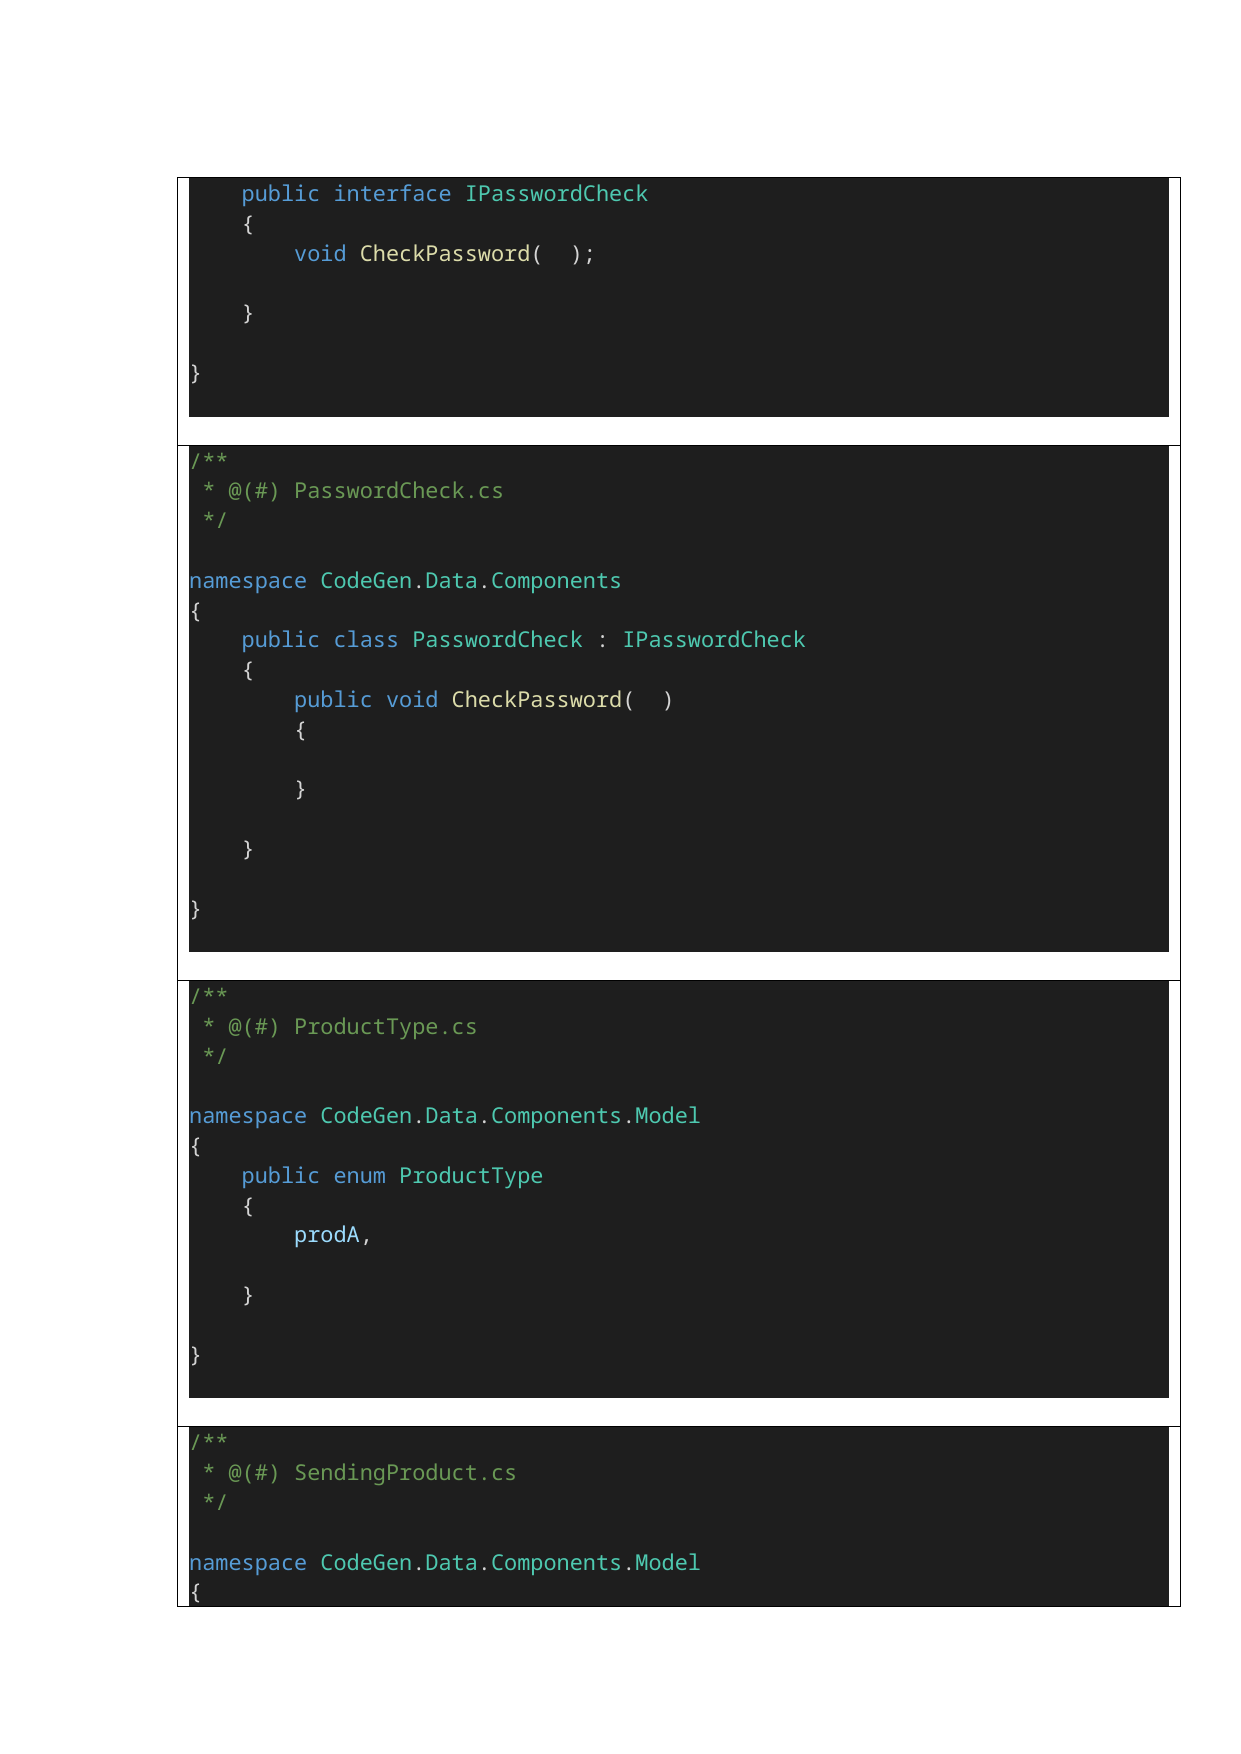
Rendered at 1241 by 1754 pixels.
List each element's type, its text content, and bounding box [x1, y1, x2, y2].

table_cell /** * @(#) IPasswordCheck.cs */ namespace CodeGen.Data.Components { public interface IPasswordCheck { void CheckPassword( ); } } [178, 178, 1180, 444]
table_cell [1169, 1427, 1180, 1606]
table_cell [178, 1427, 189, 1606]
table_cell /** * @(#) ProductType.cs */ namespace CodeGen.Data.Components.Model { public enum ProductType { prodA, } } [178, 981, 1180, 1426]
table_cell /** * @(#) PasswordCheck.cs */ namespace CodeGen.Data.Components { public class PasswordCheck : IPasswordCheck { public void CheckPassword( ) { } } } [178, 446, 1180, 980]
